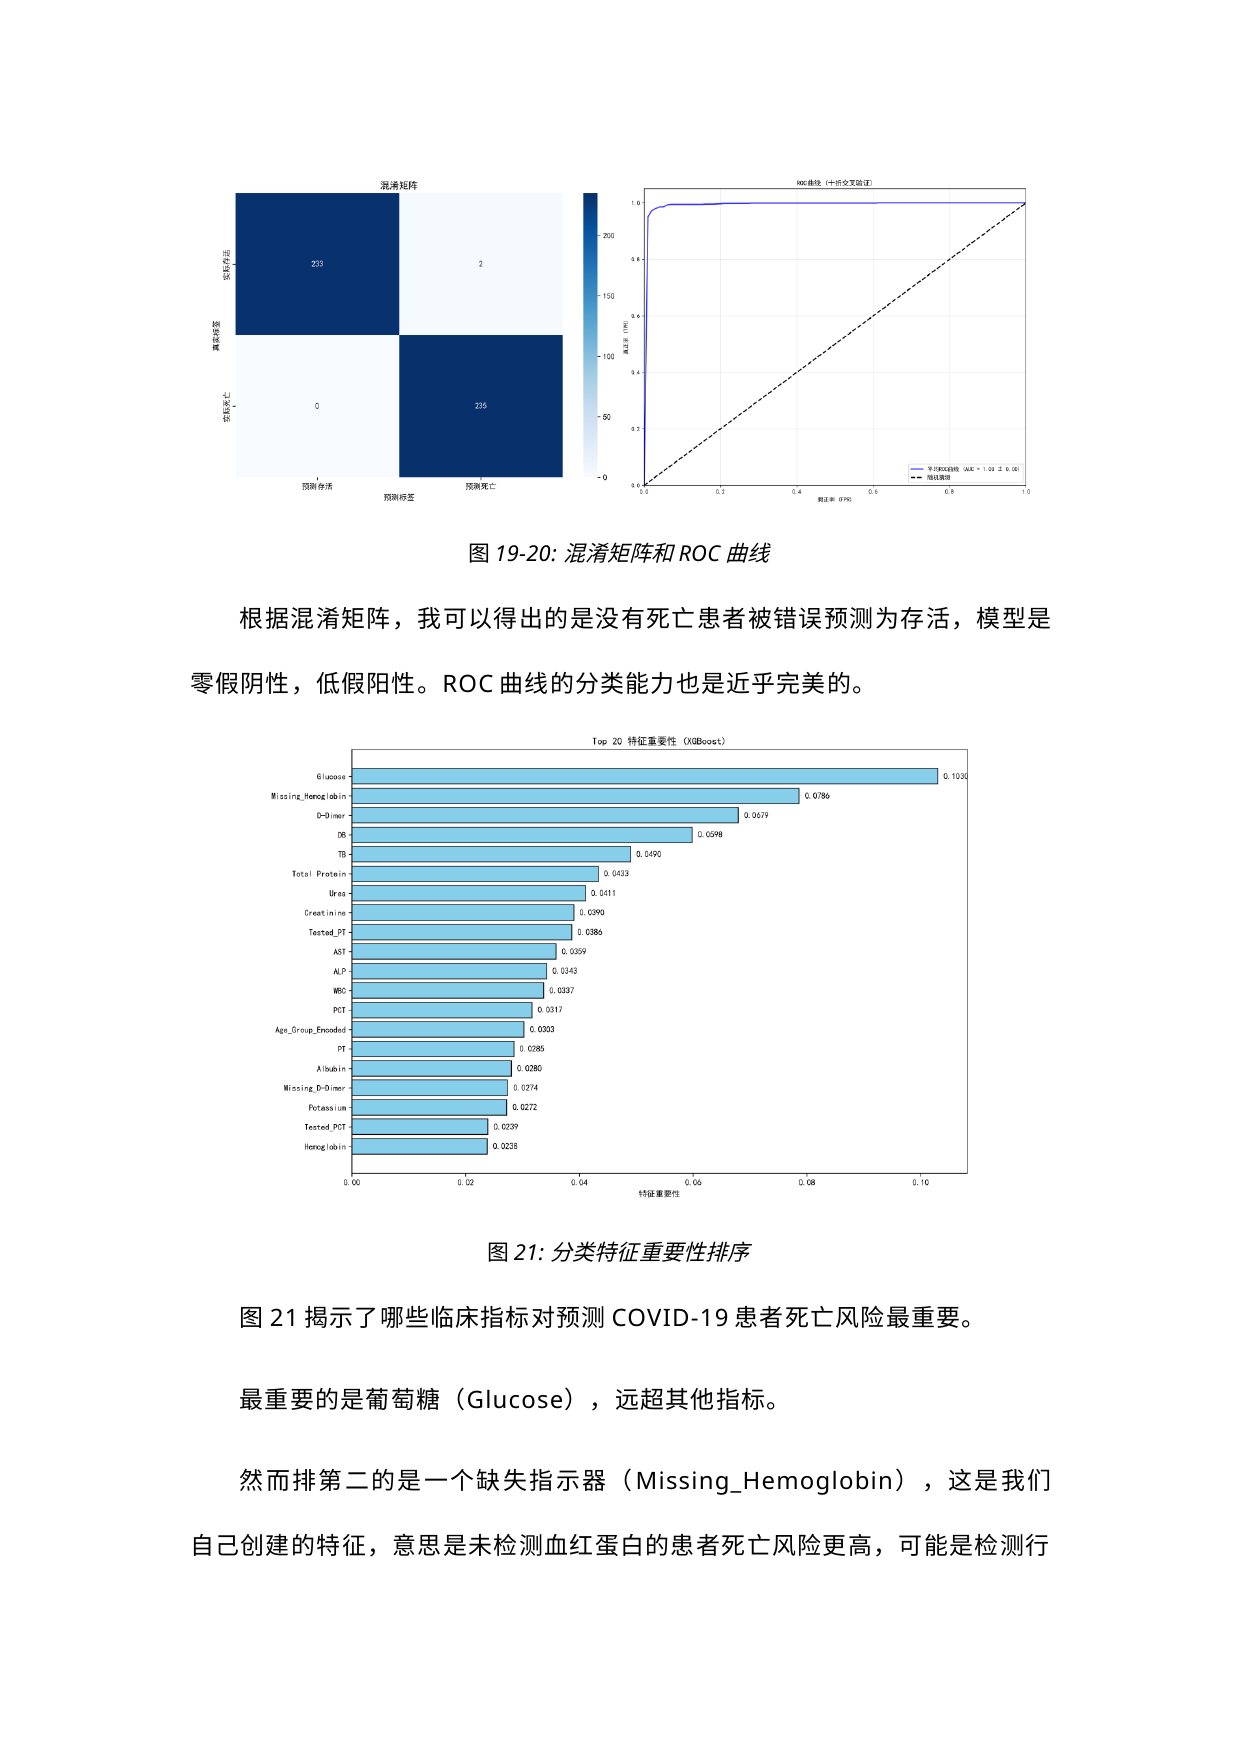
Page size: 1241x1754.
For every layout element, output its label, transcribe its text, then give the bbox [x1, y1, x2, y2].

text 根据混淆矩阵，我可以得出的是没有死亡患者被错误预测为存活，模型是零假阴性，低假阳性。ROC曲线的分类能力也是近乎完美的。 [190, 585, 1052, 715]
text 图21揭示了哪些临床指标对预测COVID-19患者死亡风险最重要。 [190, 1284, 1052, 1349]
text 最重要的是葡萄糖（Glucose），远超其他指标。 [190, 1365, 1052, 1430]
picture [265, 731, 974, 1203]
text 图19-20: 混淆矩阵和ROC曲线 [187, 536, 1052, 568]
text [190, 1446, 1052, 1576]
picture [206, 175, 1033, 506]
text 图21: 分类特征重要性排序 [187, 1235, 1052, 1267]
